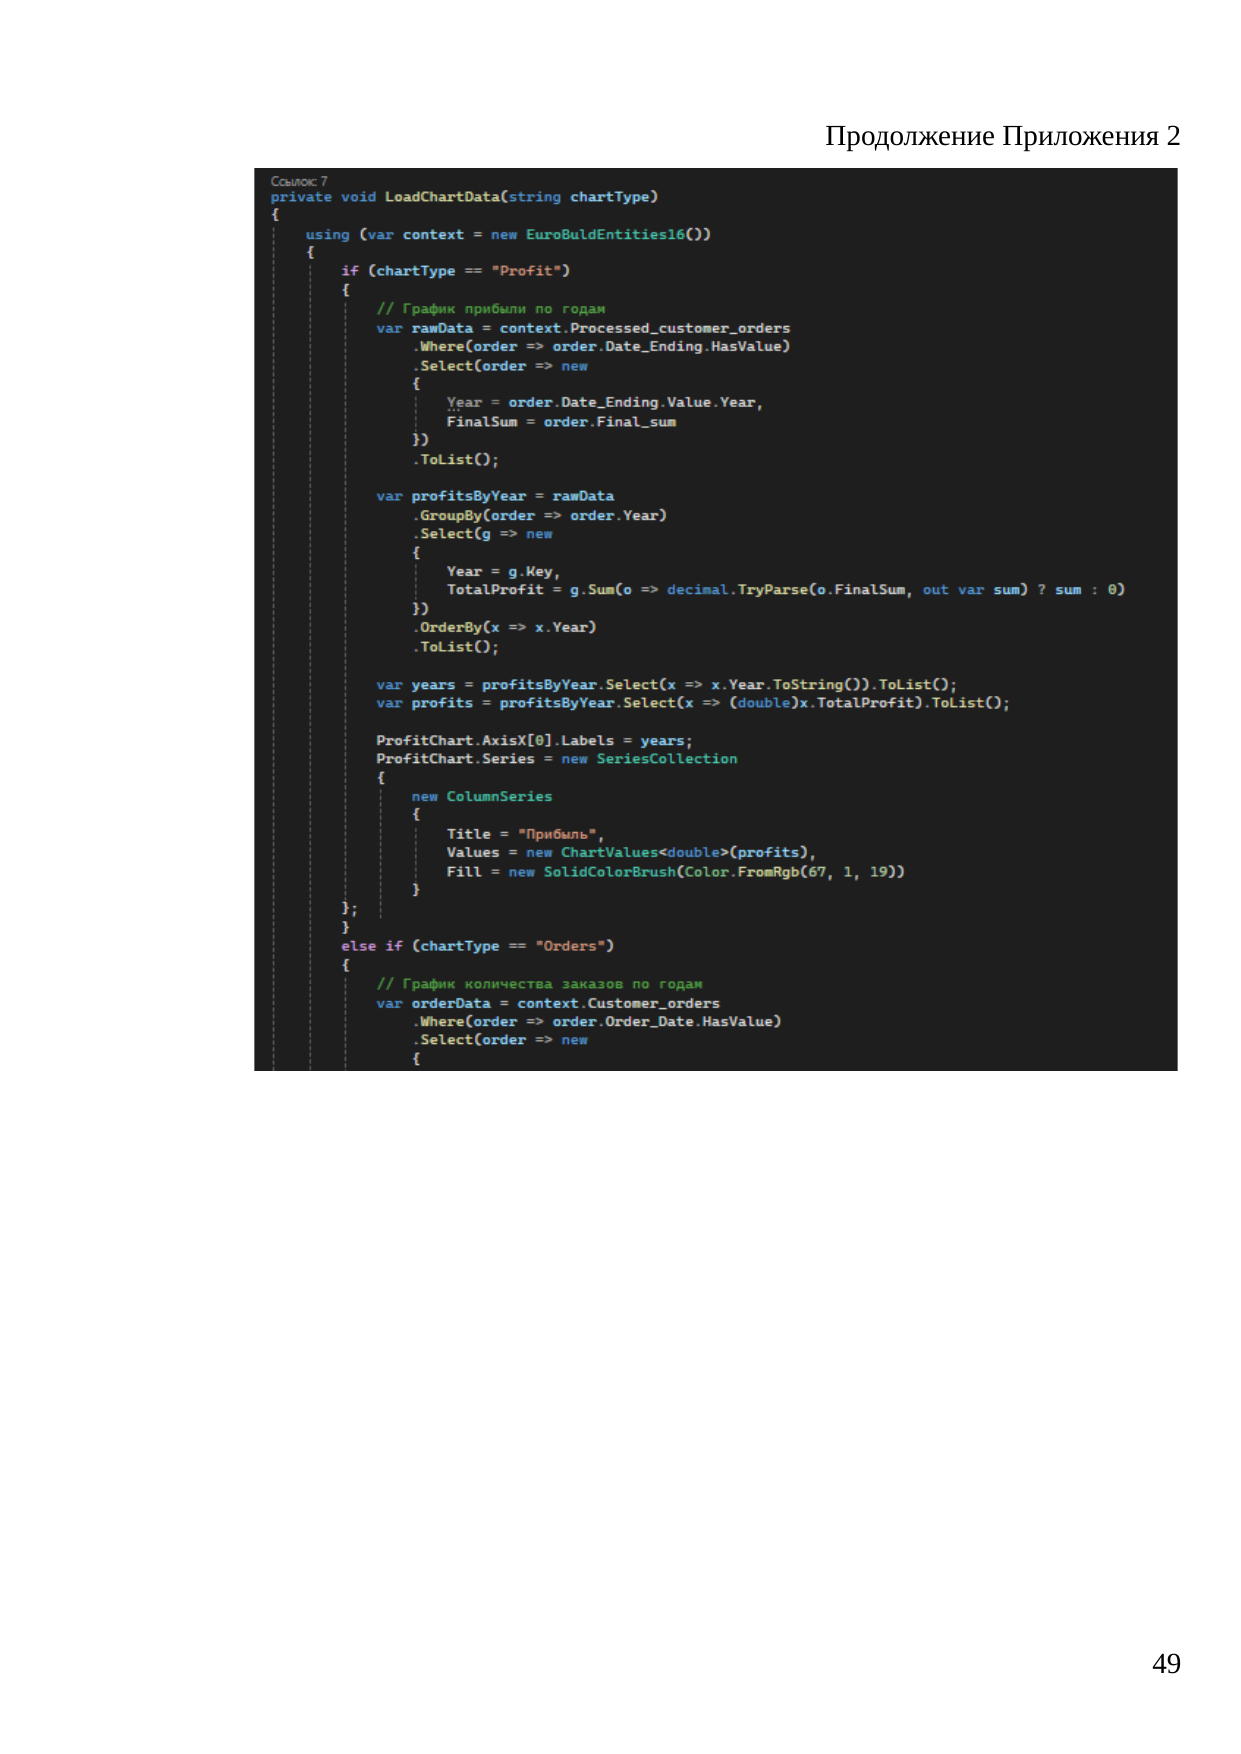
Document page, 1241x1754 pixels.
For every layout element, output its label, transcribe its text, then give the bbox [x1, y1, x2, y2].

picture [254, 168, 1178, 1071]
text Продолжение Приложения 2 [177, 118, 1181, 152]
